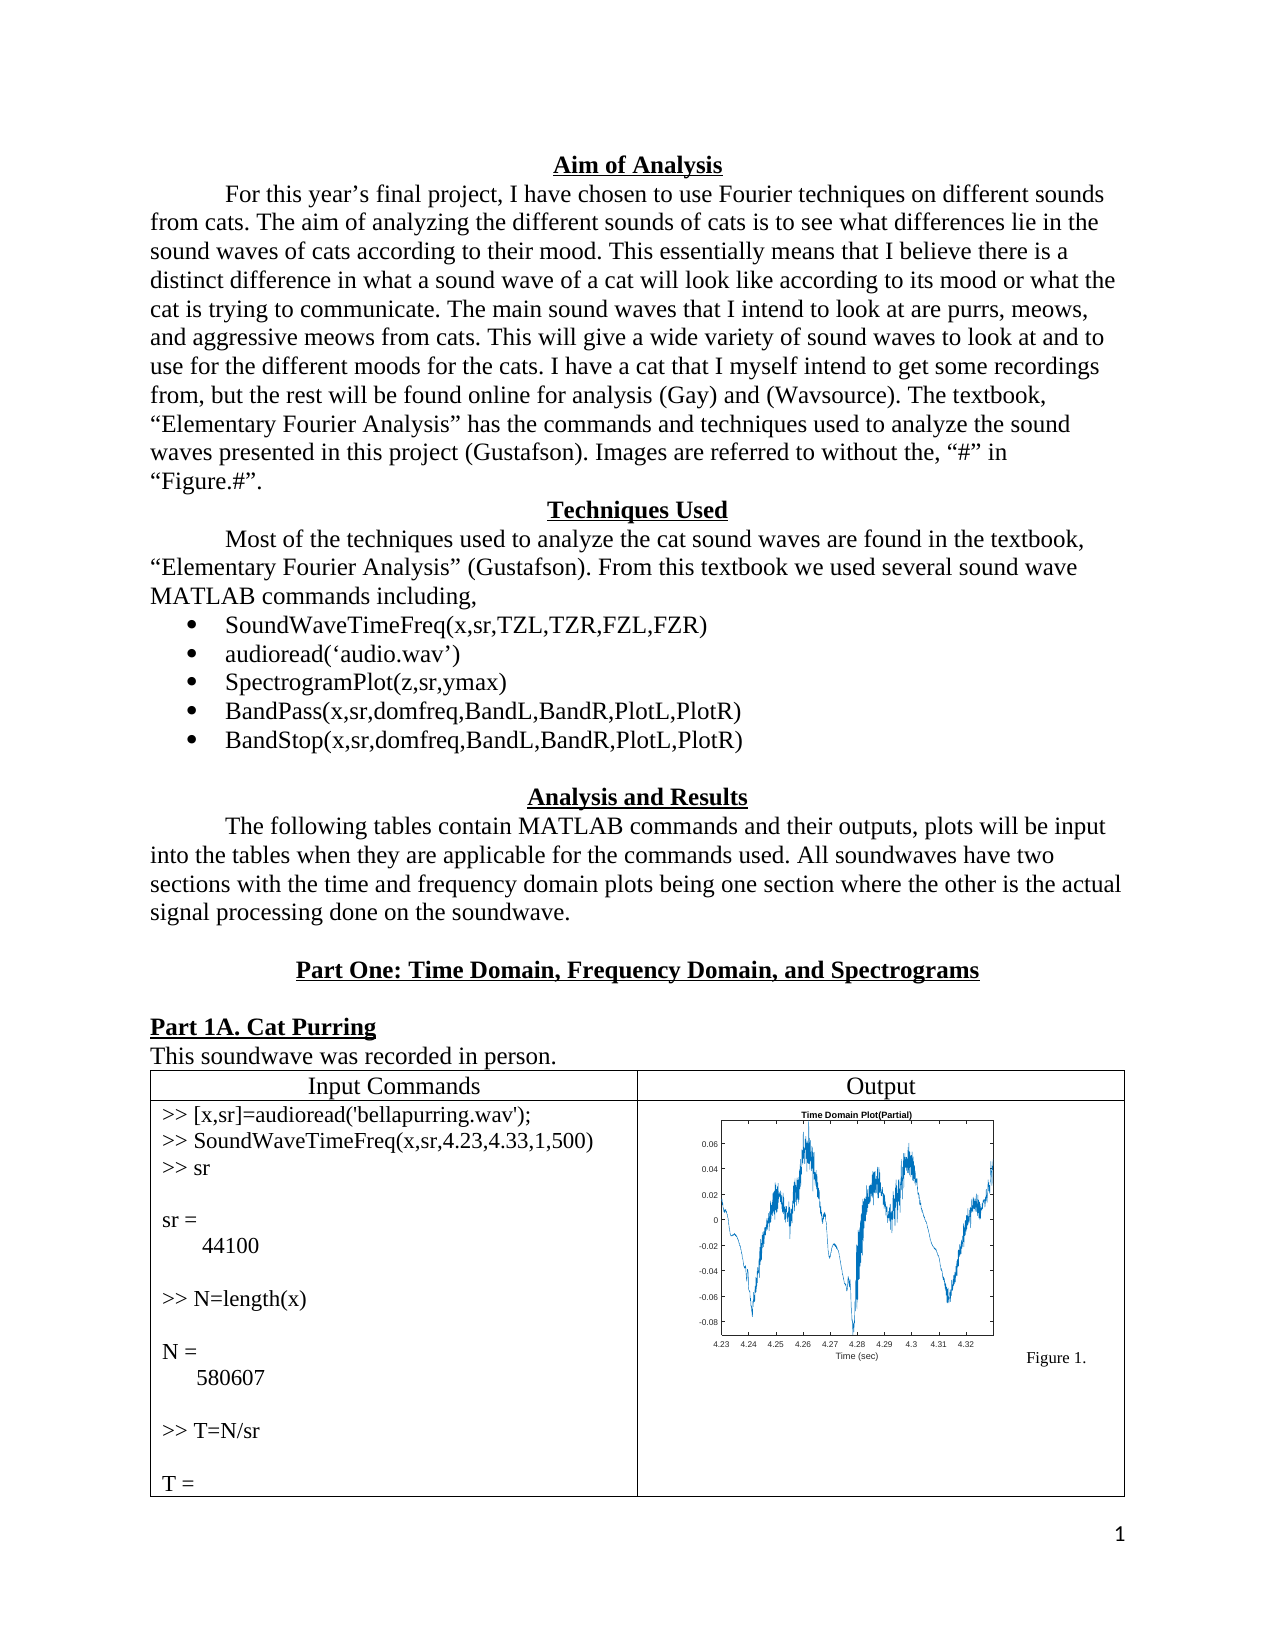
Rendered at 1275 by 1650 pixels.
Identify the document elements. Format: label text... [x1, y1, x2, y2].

text For this year’s final project, I have chosen to use Fourier techniques on different sounds from cats. The aim of analyzing the different sounds of cats is to see what differences lie in the sound waves of cats according to their mood. This essentially means that I believe there is a distinct difference in what a sound wave of a cat will look like according to its mood or what the cat is trying to communicate. The main sound waves that I intend to look at are purrs, meows, and aggressive meows from cats. This will give a wide variety of sound waves to look at and to use for the different moods for the cats. I have a cat that I myself intend to get some recordings from, but the rest will be found online for analysis and . The textbook, “Elementary Fourier Analysis” has the commands and techniques used to analyze the sound waves presented in this project . Images are referred to without the, “#” in “Figure.#”. [150, 179, 1125, 495]
text The following tables contain MATLAB commands and their outputs, plots will be input into the tables when they are applicable for the commands used. All soundwaves have two sections with the time and frequency domain plots being one section where the other is the actual signal processing done on the soundwave. [150, 811, 1125, 926]
text Aim of Analysis [150, 150, 1125, 179]
text Techniques Used [150, 495, 1125, 524]
text Analysis and Results [150, 782, 1125, 811]
list audioread(‘audio.wav’) [187, 639, 1125, 667]
table_header Input Commands [151, 1071, 637, 1100]
table_header Output [638, 1071, 1124, 1100]
list BandPass(x,sr,domfreq,BandL,BandR,PlotL,PlotR) [187, 696, 1125, 725]
list BandStop(x,sr,domfreq,BandL,BandR,PlotL,PlotR) [187, 725, 1125, 754]
text This soundwave was recorded in person. [150, 1041, 1125, 1070]
list SpectrogramPlot(z,sr,ymax) [187, 667, 1125, 696]
table_cell Figure 1. Figure 2. [638, 1101, 1124, 1496]
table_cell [151, 1101, 637, 1496]
text Part 1A. Cat Purring [150, 1012, 1125, 1041]
text Most of the techniques used to analyze the cat sound waves are found in the textbook, “Elementary Fourier Analysis” . From this textbook we used several sound wave MATLAB commands including, [150, 524, 1125, 610]
text Part One: Time Domain, Frequency Domain, and Spectrograms [150, 955, 1125, 984]
list SoundWaveTimeFreq(x,sr,TZL,TZR,FZL,FZR) [187, 610, 1125, 639]
